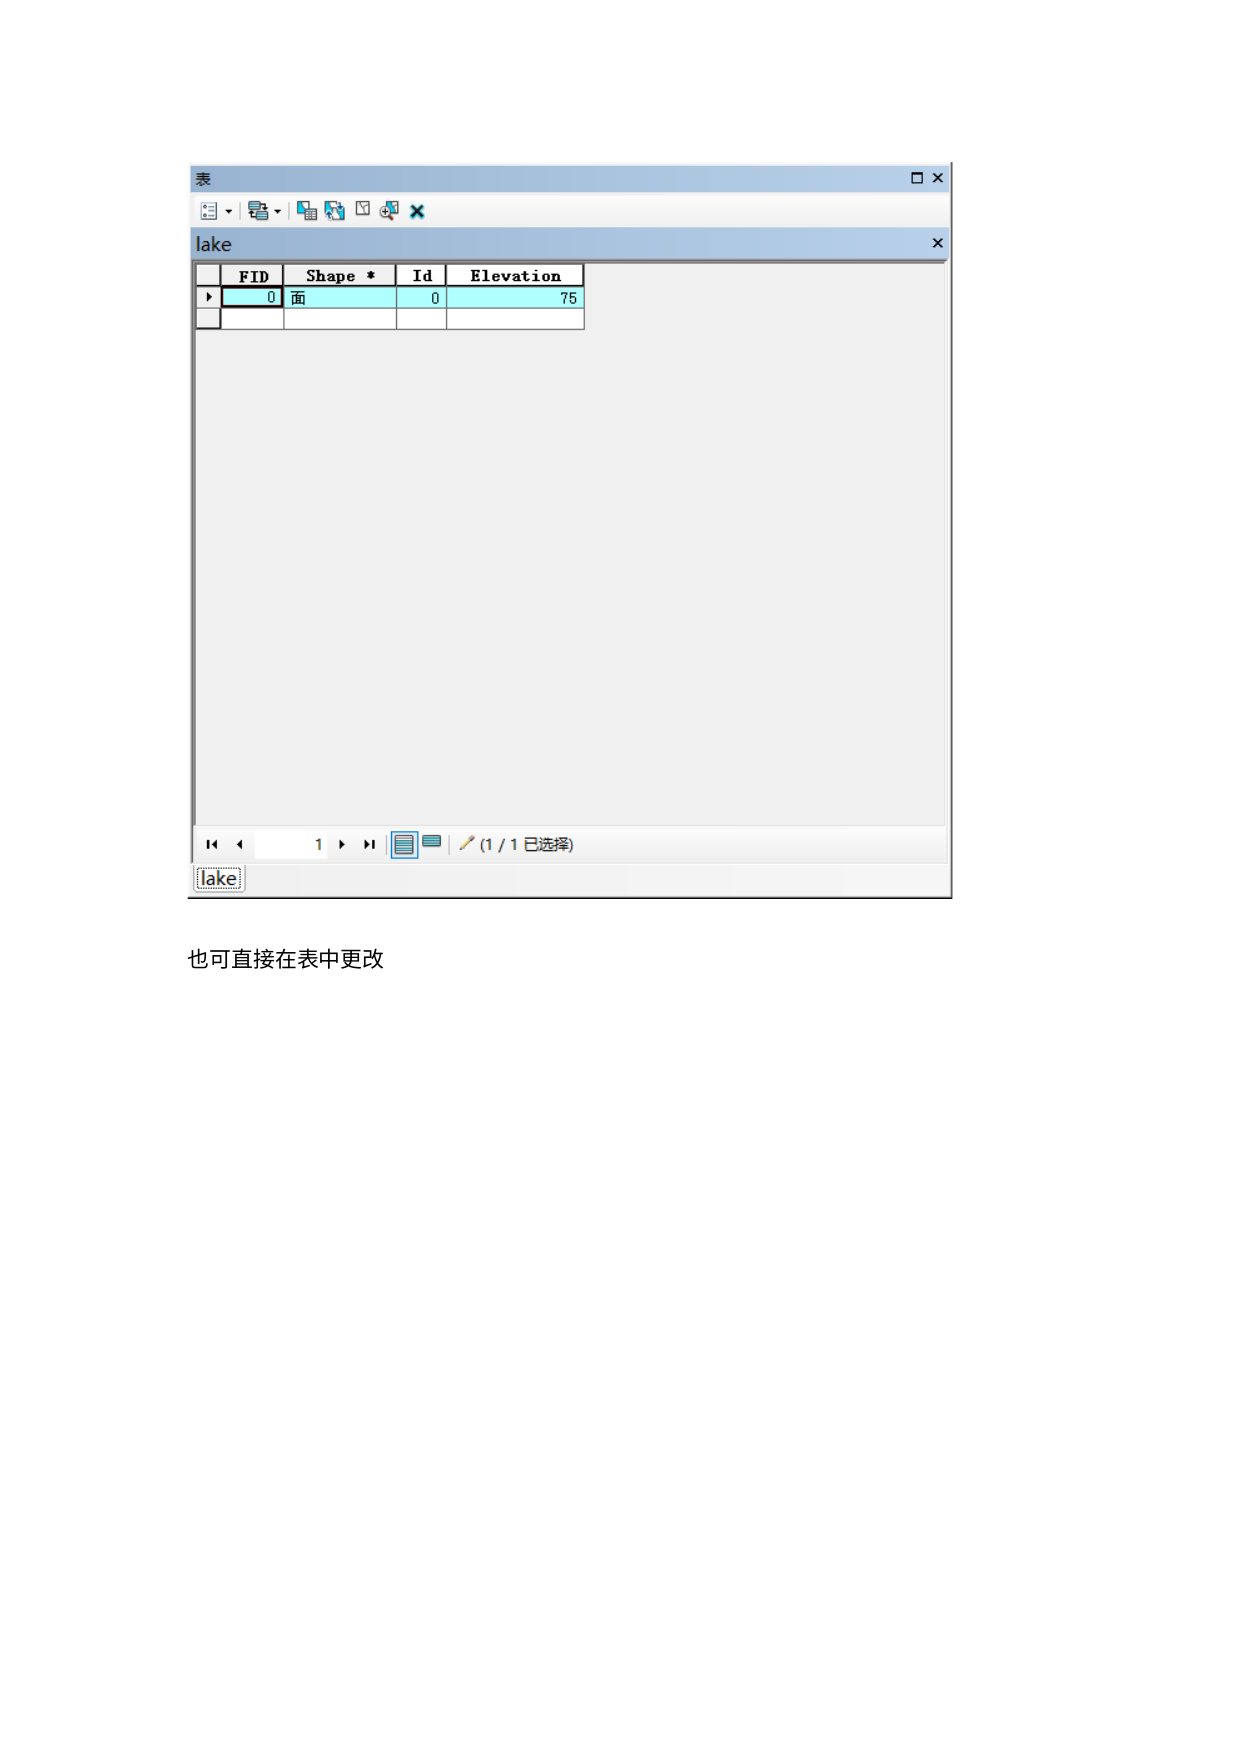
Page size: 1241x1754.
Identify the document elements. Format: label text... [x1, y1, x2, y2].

text 也可直接在表中更改 [187, 942, 1053, 974]
picture [187, 162, 953, 899]
